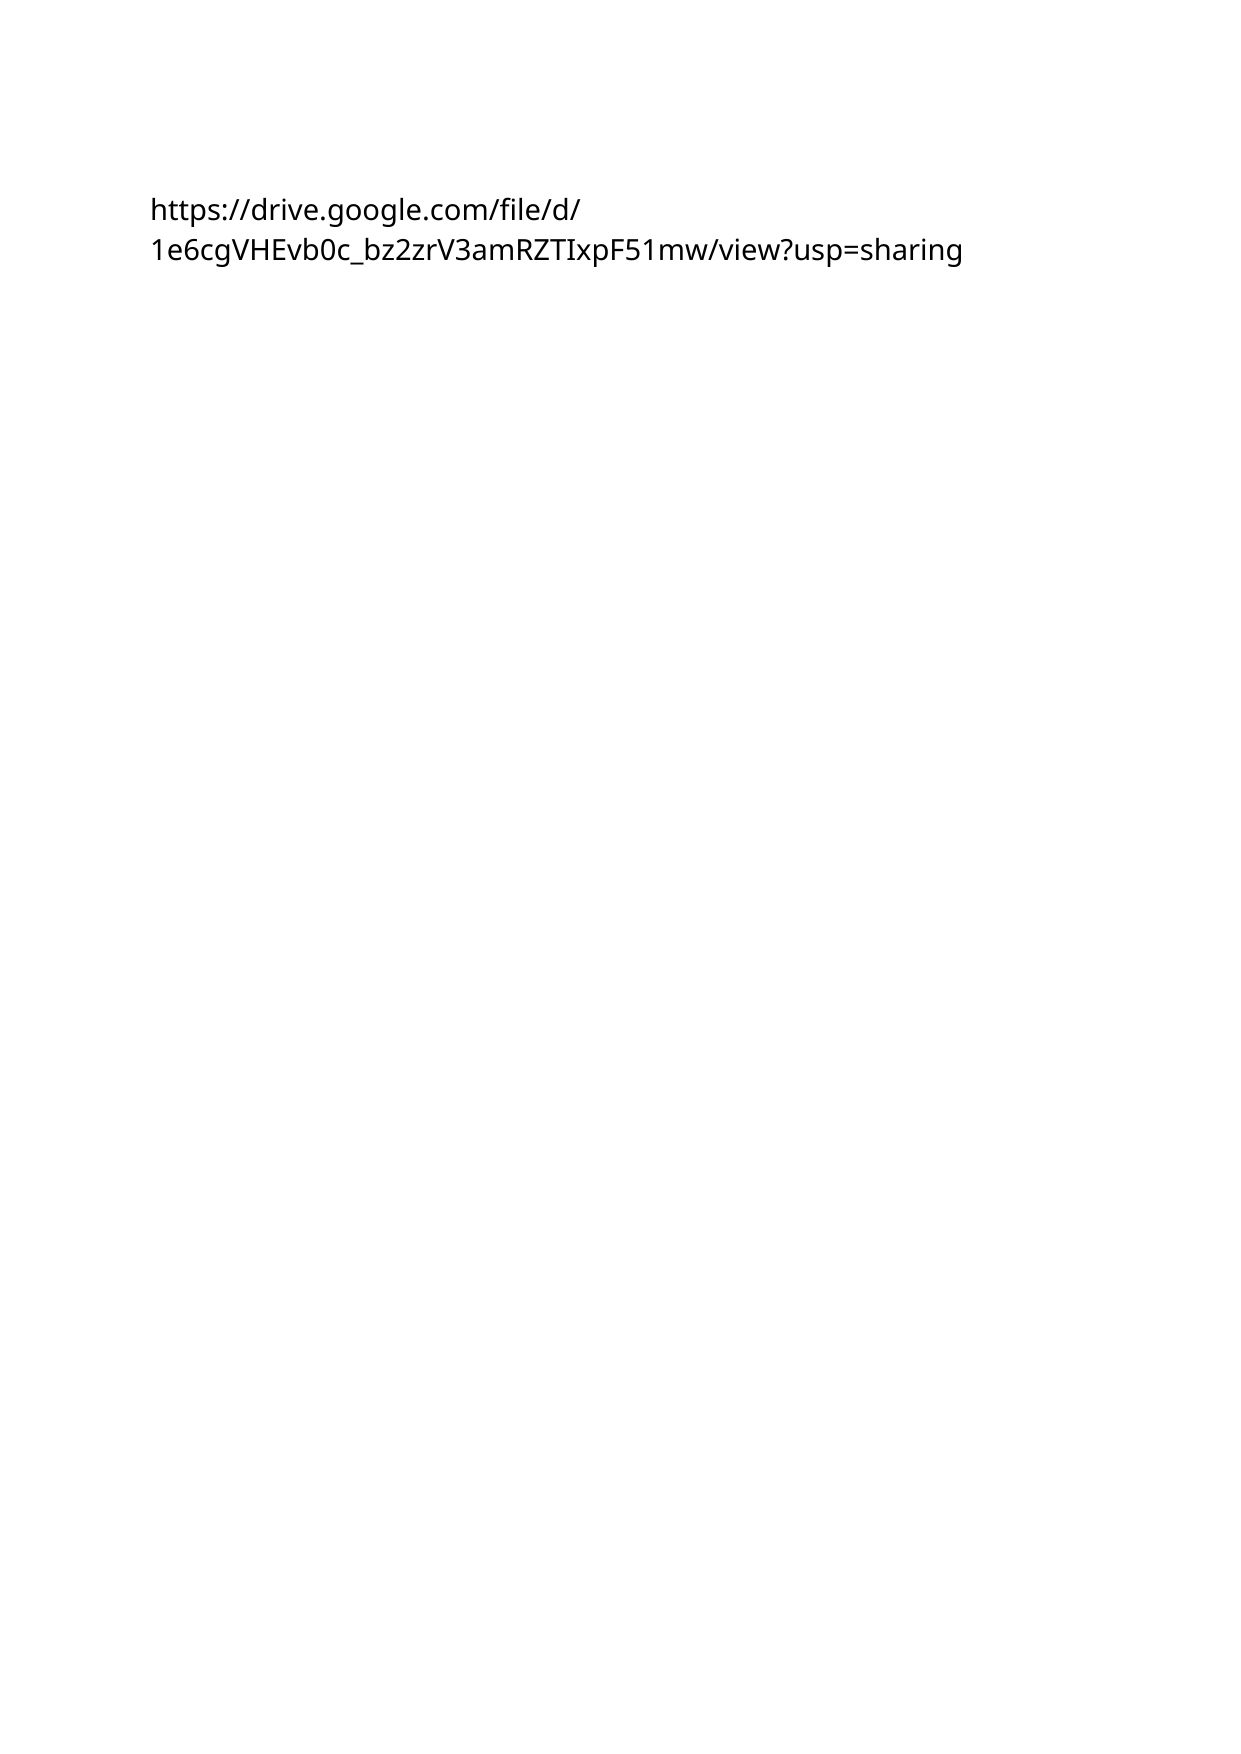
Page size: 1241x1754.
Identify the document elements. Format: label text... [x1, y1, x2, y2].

text https://drive.google.com/file/d/1e6cgVHEvb0c_bz2zrV3amRZTIxpF51mw/view?usp=sharing [150, 190, 1090, 269]
